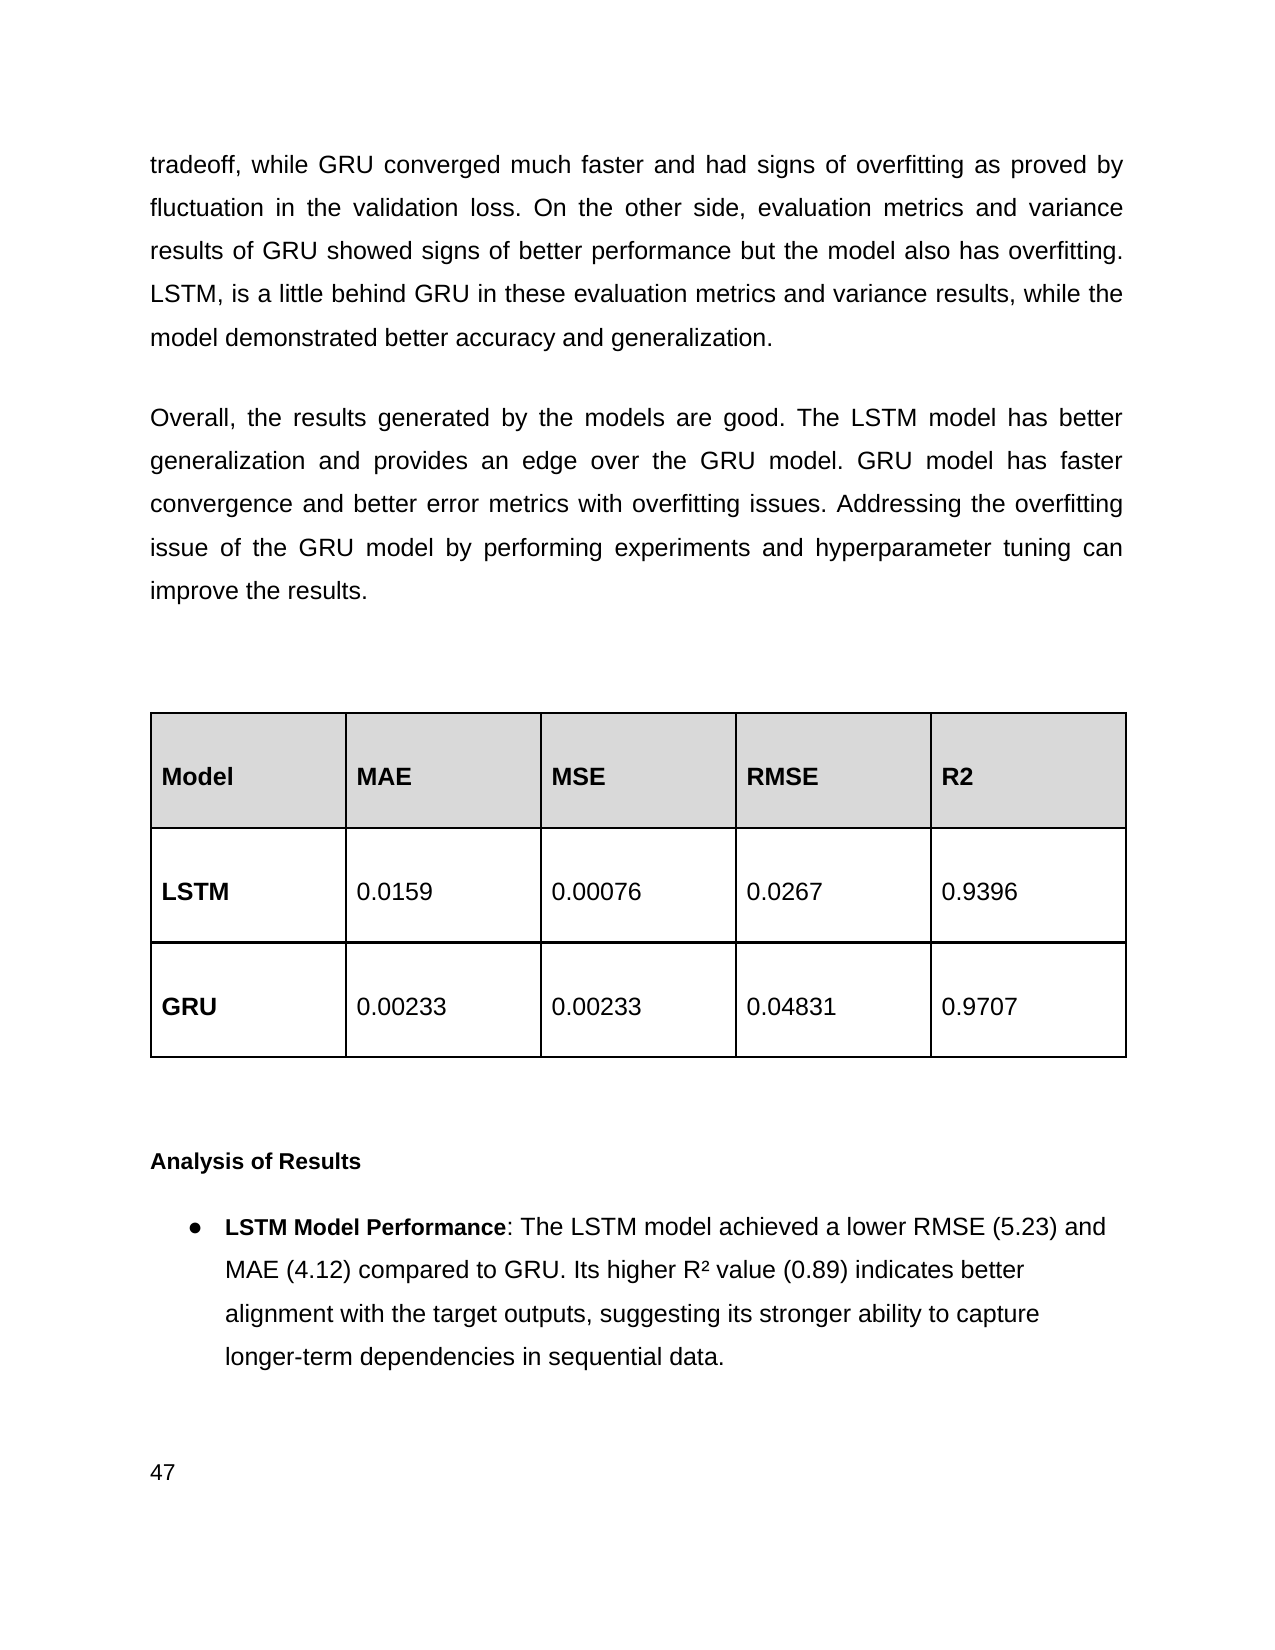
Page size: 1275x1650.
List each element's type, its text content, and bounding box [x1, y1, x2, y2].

table_header MAE [347, 714, 540, 827]
table_header R2 [932, 714, 1125, 827]
table_cell 0.0267 [737, 829, 930, 941]
table_cell 0.04831 [737, 944, 930, 1056]
table_cell 0.9707 [932, 944, 1125, 1056]
table_header MSE [542, 714, 735, 827]
table_cell 0.00233 [542, 944, 735, 1056]
table_cell LSTM [152, 829, 345, 941]
table_cell 0.9396 [932, 829, 1125, 941]
table_cell 0.0159 [347, 829, 540, 941]
table_cell GRU [152, 944, 345, 1056]
text Overall, the results generated by the models are good. The LSTM model has better generalization and provides an edge over the GRU model. GRU model has faster convergence and better error metrics with overfitting issues. Addressing the overfitting issue of the GRU model by performing experiments and hyperparameter tuning can improve the results. [150, 403, 1125, 604]
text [150, 150, 1125, 351]
table_header RMSE [737, 714, 930, 827]
table_header Model [152, 714, 345, 827]
list LSTM Model Performance: The LSTM model achieved a lower RMSE (5.23) and MAE (4.12) compared to GRU. Its higher R² value (0.89) indicates better alignment with the target outputs, suggesting its stronger ability to capture longer-term dependencies in sequential data. [187, 1212, 1125, 1370]
table_cell 0.00233 [347, 944, 540, 1056]
text Analysis of Results [150, 1148, 1125, 1174]
table_cell 0.00076 [542, 829, 735, 941]
